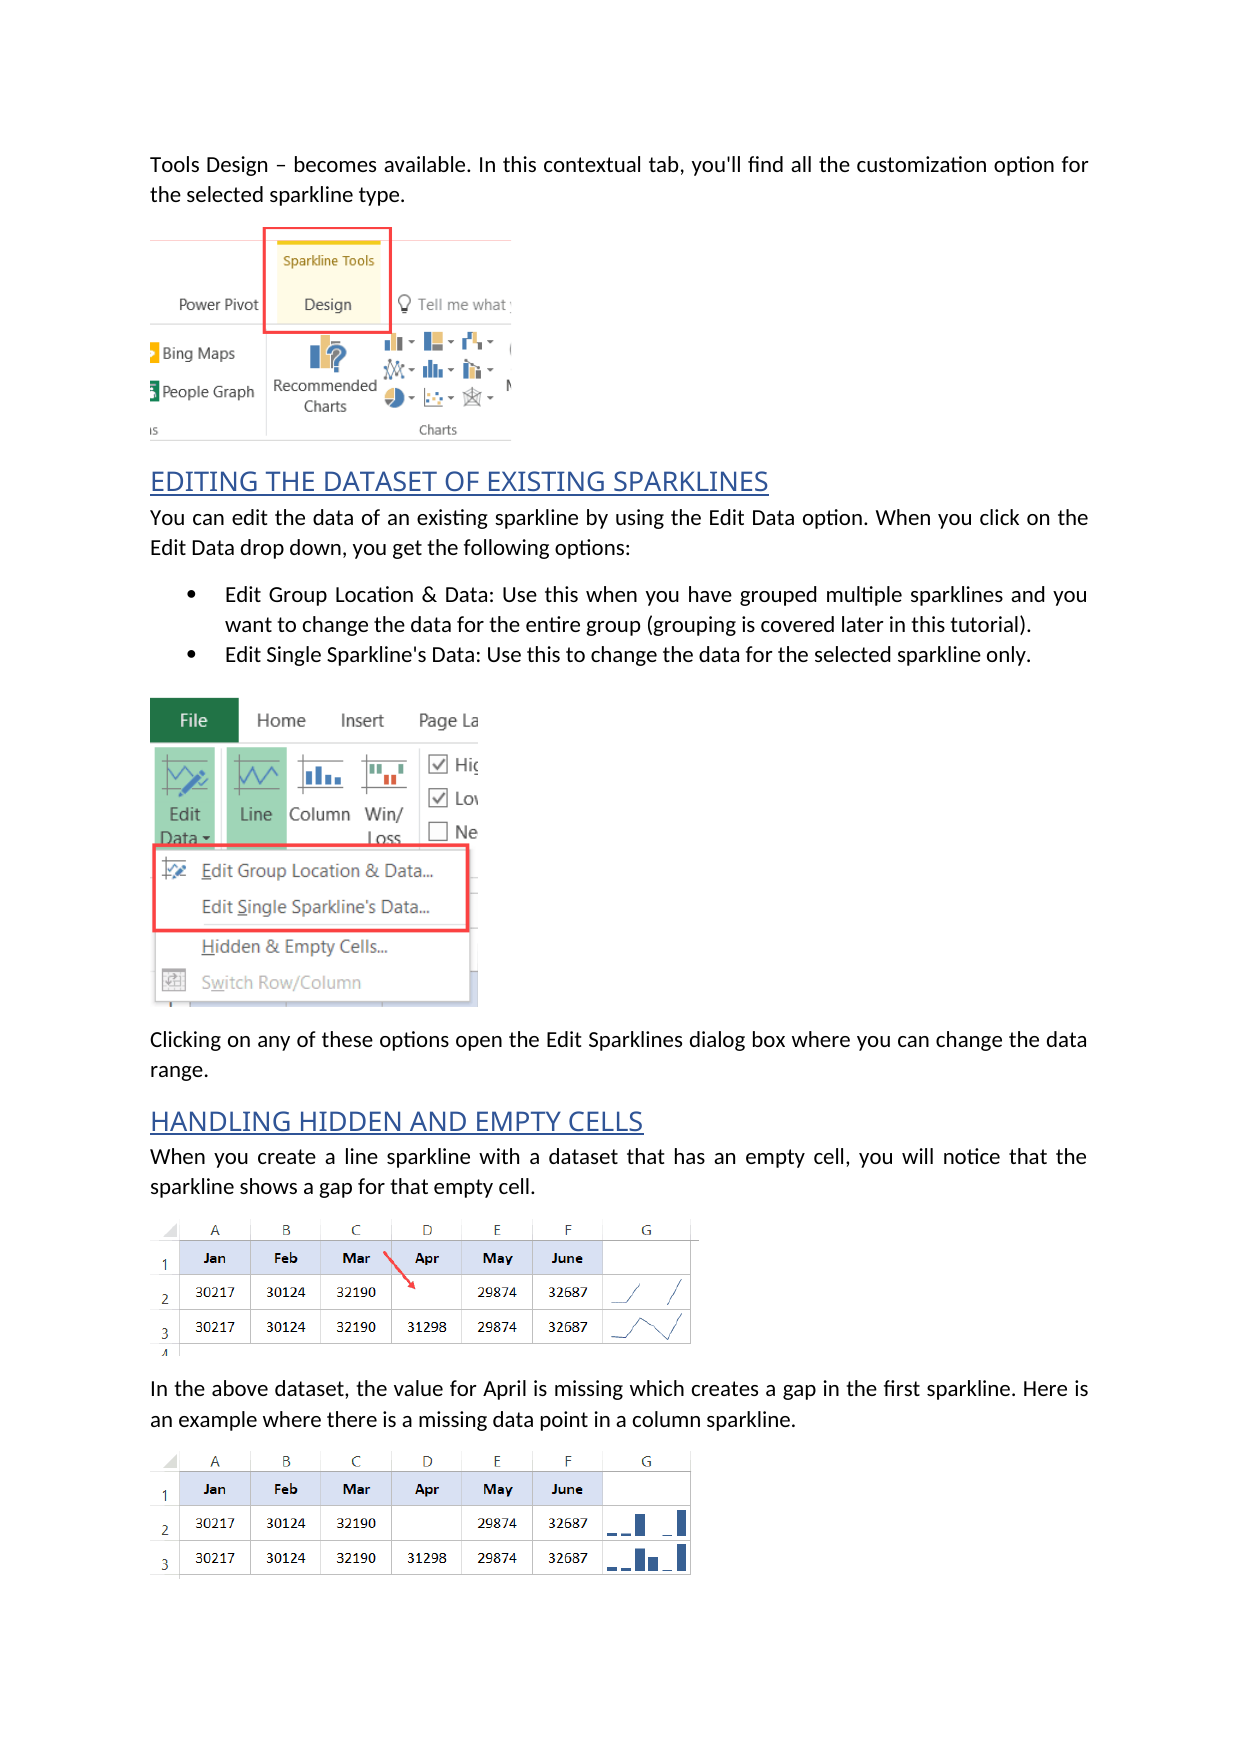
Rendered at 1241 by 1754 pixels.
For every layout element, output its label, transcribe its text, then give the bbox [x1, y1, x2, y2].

list Edit Single Sparkline's Data: Use this to change the data for the selected sparkline only. [187, 640, 1090, 668]
picture [150, 227, 512, 444]
picture [150, 1451, 692, 1579]
text Clicking on any of these options open the Edit Sparklines dialog box where you can change the data range. [150, 1025, 1090, 1083]
subtitle HANDLING HIDDEN AND EMPTY CELLS [150, 1102, 1090, 1139]
list Edit Group Location & Data: Use this when you have grouped multiple sparklines and you want to change the data for the entire group (grouping is covered later in this tutorial). [187, 580, 1090, 638]
text When you create a line sparkline with a dataset that has an empty cell, you will notice that the sparkline shows a gap for that empty cell. [150, 1142, 1090, 1200]
subtitle EDITING THE DATASET OF EXISTING SPARKLINES [150, 463, 1090, 500]
text In the above dataset, the value for April is missing which creates a gap in the first sparkline. Here is an example where there is a missing data point in a column sparkline. [150, 1374, 1090, 1433]
text You can edit the data of an existing sparkline by using the Edit Data option. When you click on the Edit Data drop down, you get the following options: [150, 503, 1090, 561]
picture [150, 687, 478, 1007]
picture [150, 1219, 699, 1356]
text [150, 150, 1090, 208]
